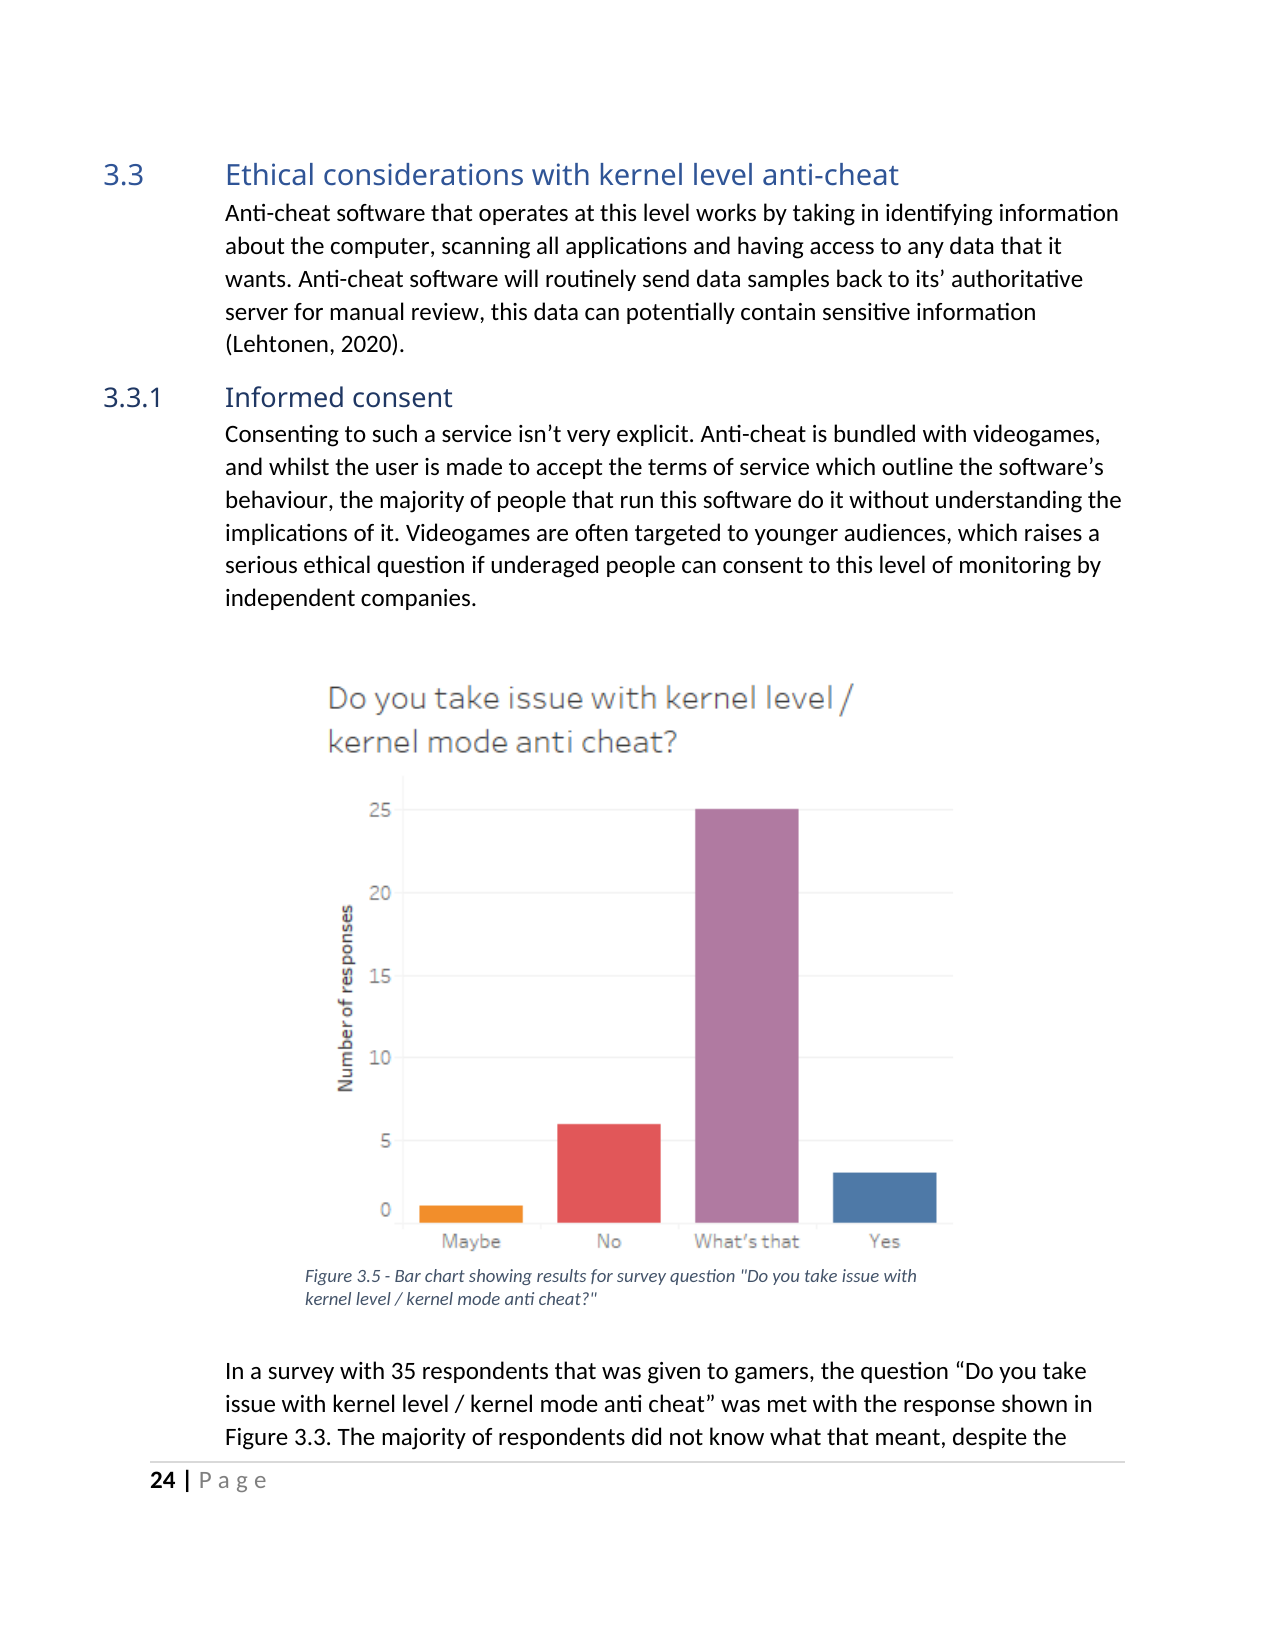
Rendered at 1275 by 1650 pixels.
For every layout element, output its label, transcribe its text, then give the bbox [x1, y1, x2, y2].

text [225, 682, 1125, 1451]
text Consenting to such a service isn’t very explicit. Anti-cheat is bundled with videogames, and whilst the user is made to accept the terms of service which outline the software’s behaviour, the majority of people that run this software do it without understanding the implications of it. Videogames are often targeted to younger audiences, which raises a serious ethical question if underaged people can consent to this level of monitoring by independent companies. [225, 418, 1125, 613]
picture [321, 665, 954, 1256]
text Anti-cheat software that operates at this level works by taking in identifying information about the computer, scanning all applications and having access to any data that it wants. Anti-cheat software will routinely send data samples back to its’ authoritative server for manual review, this data can potentially contain sensitive information (Lehtonen, 2020). [225, 197, 1125, 359]
subtitle 3.3 Ethical considerations with kernel level anti-cheat [103, 154, 1125, 194]
subtitle 3.3.1 Informed consent [75, 378, 1125, 415]
